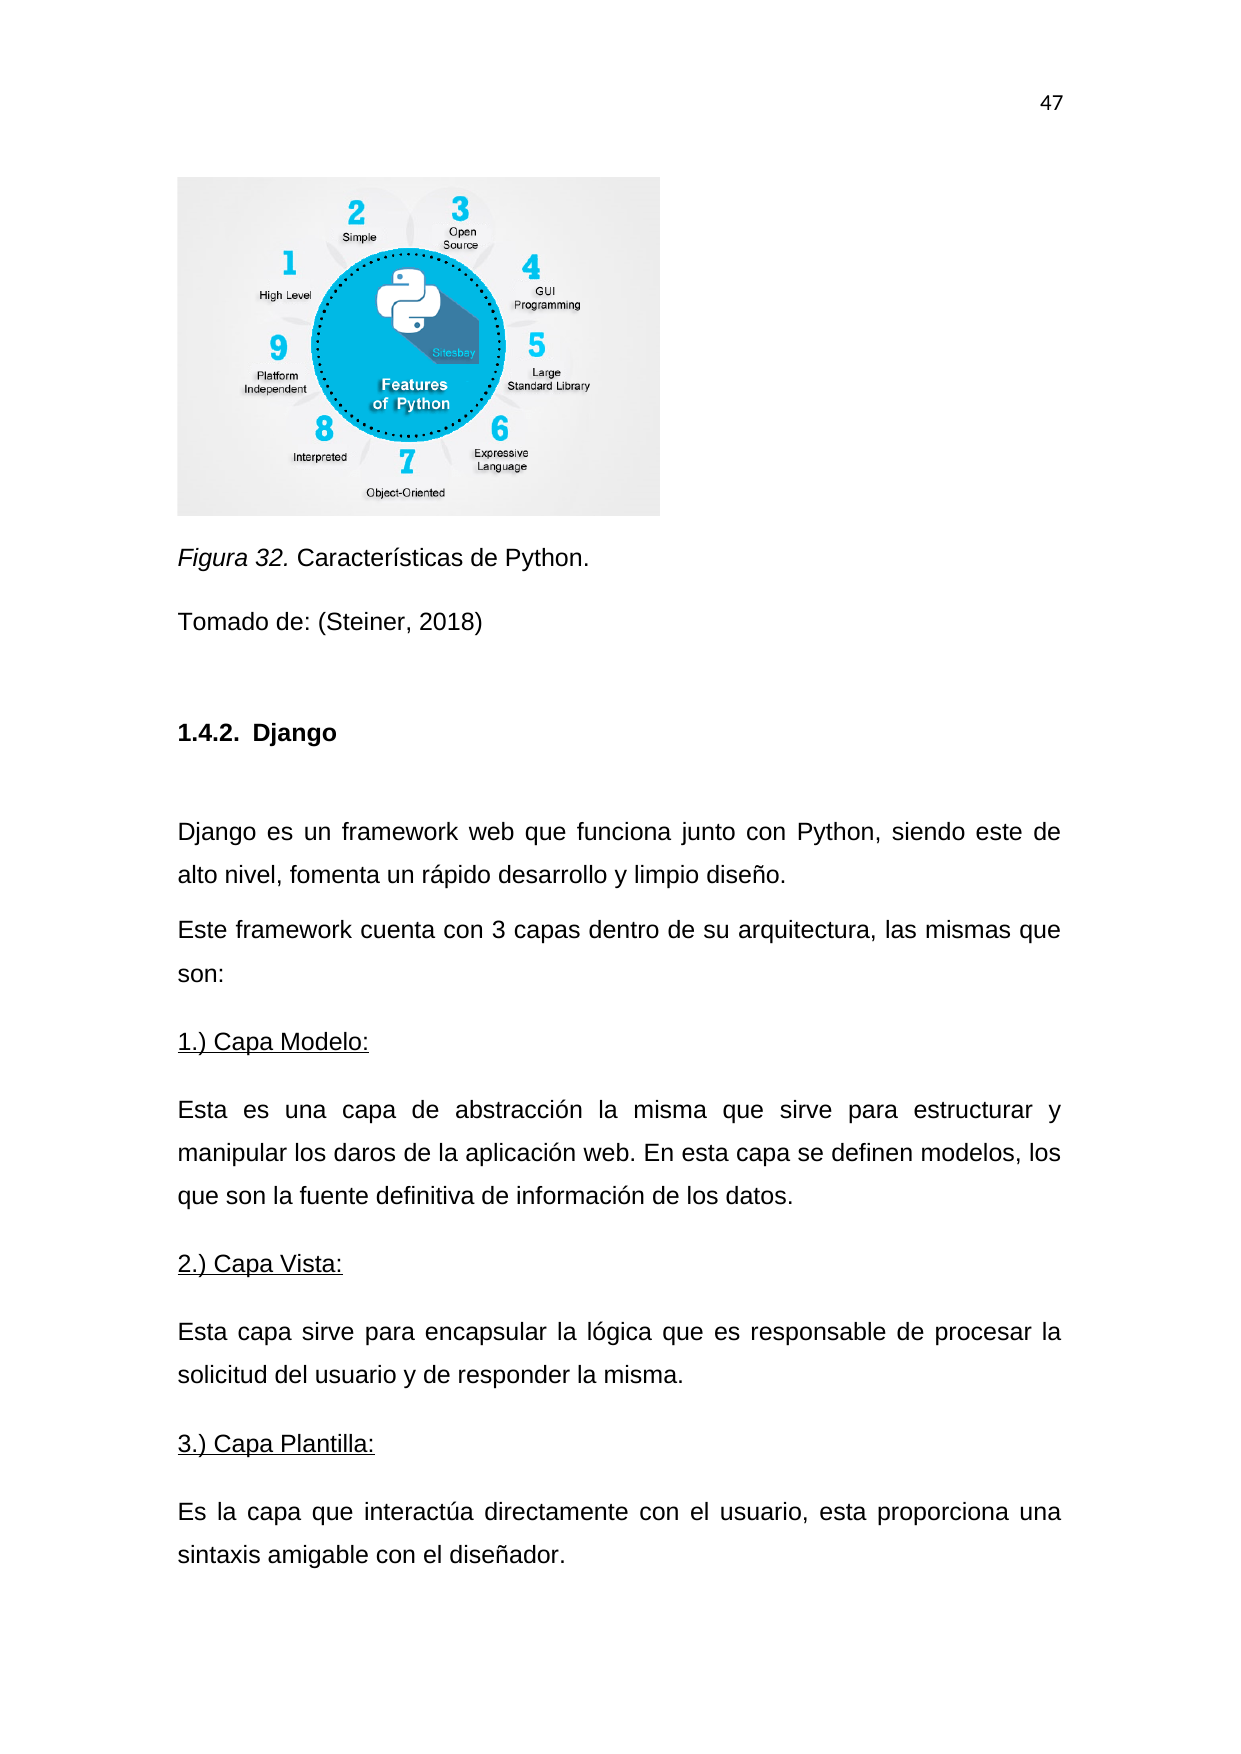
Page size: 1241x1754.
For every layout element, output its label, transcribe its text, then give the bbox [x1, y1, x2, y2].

text Tomado de: [177, 607, 1063, 636]
text Figura 32. Características de Python. [177, 543, 1063, 572]
text Es la capa que interactúa directamente con el usuario, esta proporciona una sintaxis amigable con el diseñador. [177, 1497, 1063, 1569]
picture [177, 177, 660, 516]
text 1.) Capa Modelo: [177, 1027, 1063, 1056]
text 2.) Capa Vista: [177, 1249, 1063, 1278]
text Este framework cuenta con 3 capas dentro de su arquitectura, las mismas que son: [177, 916, 1063, 987]
text Esta capa sirve para encapsular la lógica que es responsable de procesar la solicitud del usuario y de responder la misma. [177, 1317, 1063, 1389]
text Django es un framework web que funciona junto con Python, siendo este de alto nivel, fomenta un rápido desarrollo y limpio diseño. [177, 817, 1063, 889]
subtitle Django [177, 718, 1063, 747]
text Esta es una capa de abstracción la misma que sirve para estructurar y manipular los daros de la aplicación web. En esta capa se definen modelos, los que son la fuente definitiva de información de los datos. [177, 1095, 1063, 1210]
text 3.) Capa Plantilla: [177, 1429, 1063, 1457]
